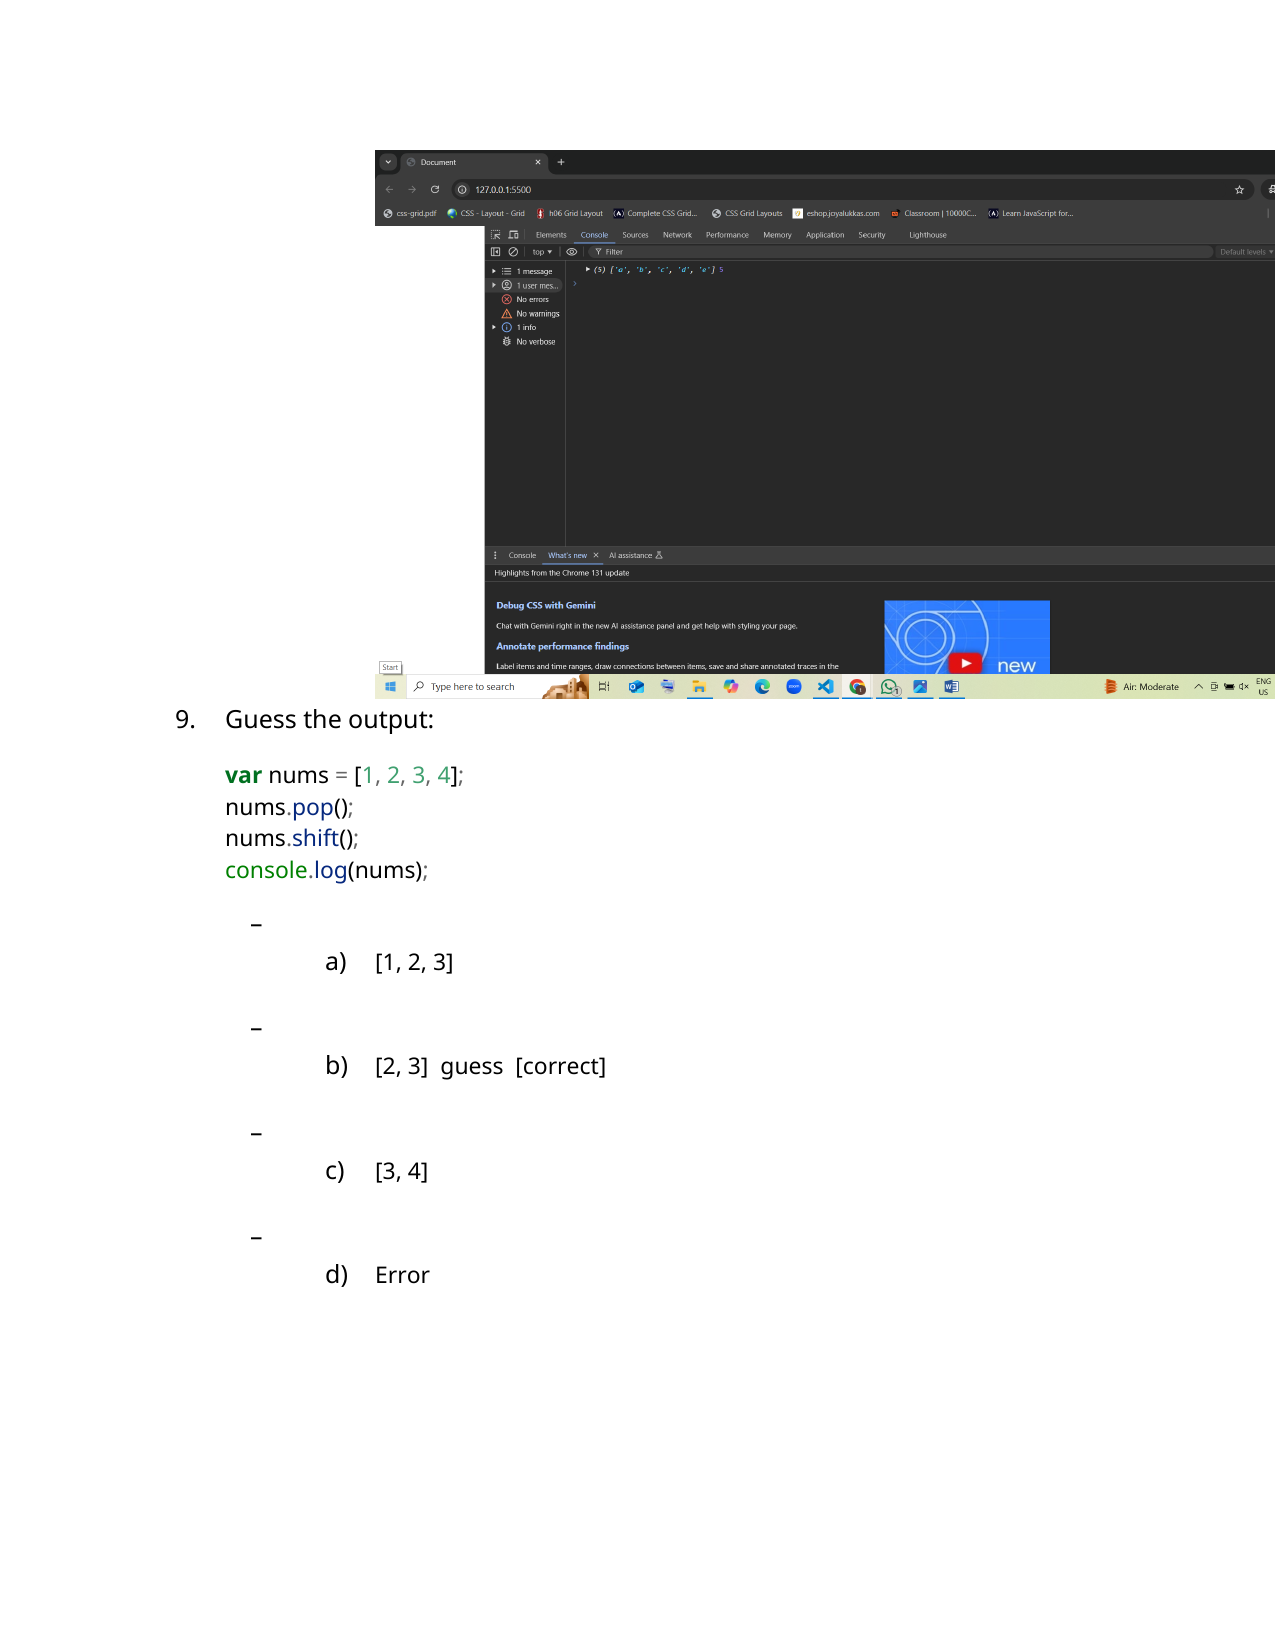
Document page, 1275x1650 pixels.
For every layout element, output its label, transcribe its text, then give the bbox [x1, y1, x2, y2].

list [1, 2, 3] [325, 943, 1125, 1006]
list [3, 4] [325, 1152, 1125, 1215]
list Guess the output: [175, 702, 1125, 736]
list [2, 3] guess [correct] [325, 1048, 1125, 1111]
list Error [325, 1257, 1125, 1291]
list var nums = [1, 2, 3, 4]; nums.pop(); nums.shift(); console.log(nums); [175, 757, 1125, 885]
picture [375, 150, 1275, 699]
